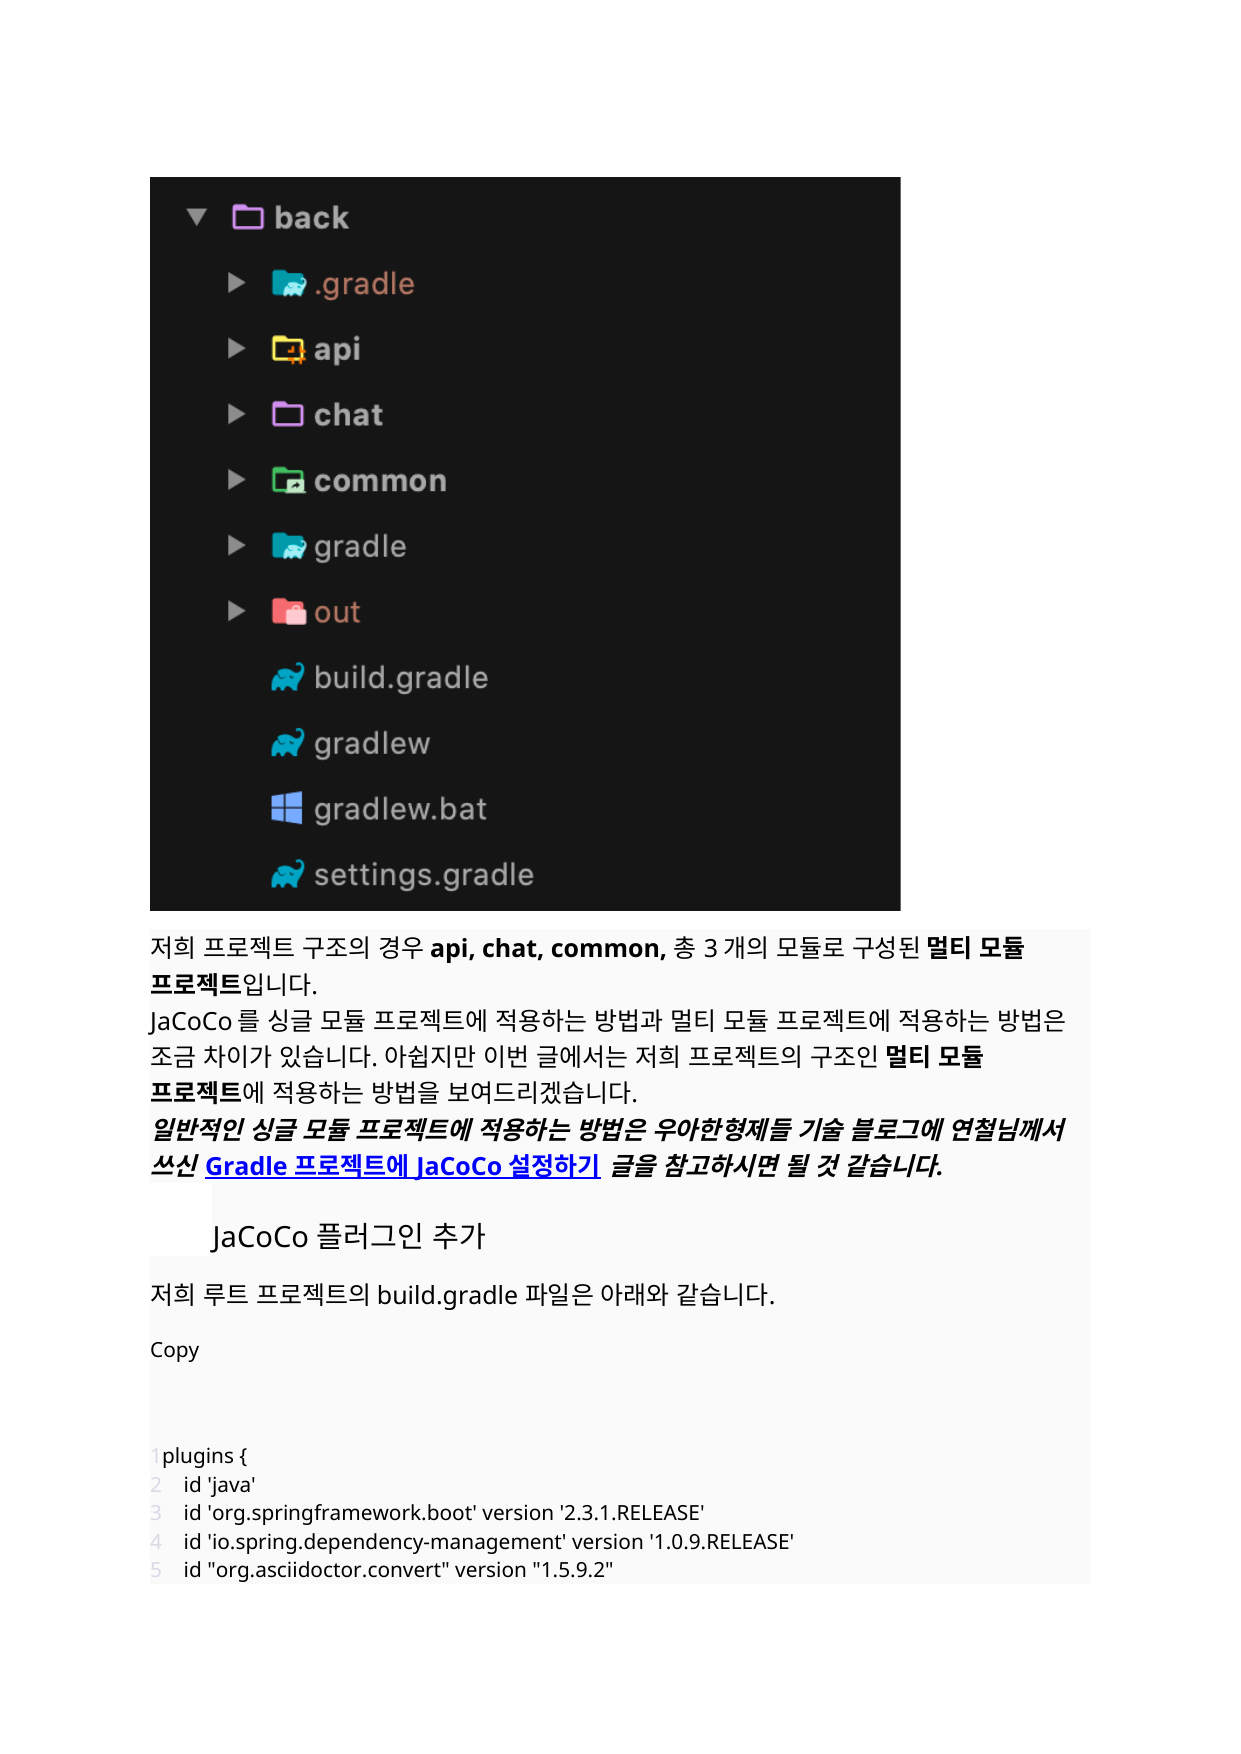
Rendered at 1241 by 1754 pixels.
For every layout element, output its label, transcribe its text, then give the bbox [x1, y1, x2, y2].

text 5 id "org.asciidoctor.convert" version "1.5.9.2" [150, 1555, 1090, 1584]
text 일반적인 싱글 모듈 프로젝트에 적용하는 방법은 우아한형제들 기술 블로그에 연철님께서 쓰신 Gradle 프로젝트에 JaCoCo 설정하기 글을 참고하시면 될 것 같습니다. [150, 1110, 1090, 1183]
picture [150, 177, 901, 911]
text JaCoCo를 싱글 모듈 프로젝트에 적용하는 방법과 멀티 모듈 프로젝트에 적용하는 방법은 조금 차이가 있습니다. 아쉽지만 이번 글에서는 저희 프로젝트의 구조인 멀티 모듈 프로젝트에 적용하는 방법을 보여드리겠습니다. [150, 1001, 1090, 1110]
subtitle JaCoCo 플러그인 추가 [212, 1214, 1090, 1256]
text 2 id 'java' [150, 1470, 1090, 1498]
text 저희 루트 프로젝트의 build.gradle 파일은 아래와 같습니다. [150, 1275, 1090, 1312]
text 저희 프로젝트 구조의 경우 api, chat, common, 총 3개의 모듈로 구성된 멀티 모듈 프로젝트입니다. [150, 929, 1090, 1001]
text 1plugins { [150, 1442, 1090, 1470]
text 4 id 'io.spring.dependency-management' version '1.0.9.RELEASE' [150, 1527, 1090, 1555]
text 3 id 'org.springframework.boot' version '2.3.1.RELEASE' [150, 1498, 1090, 1527]
text Copy [150, 1335, 1090, 1363]
